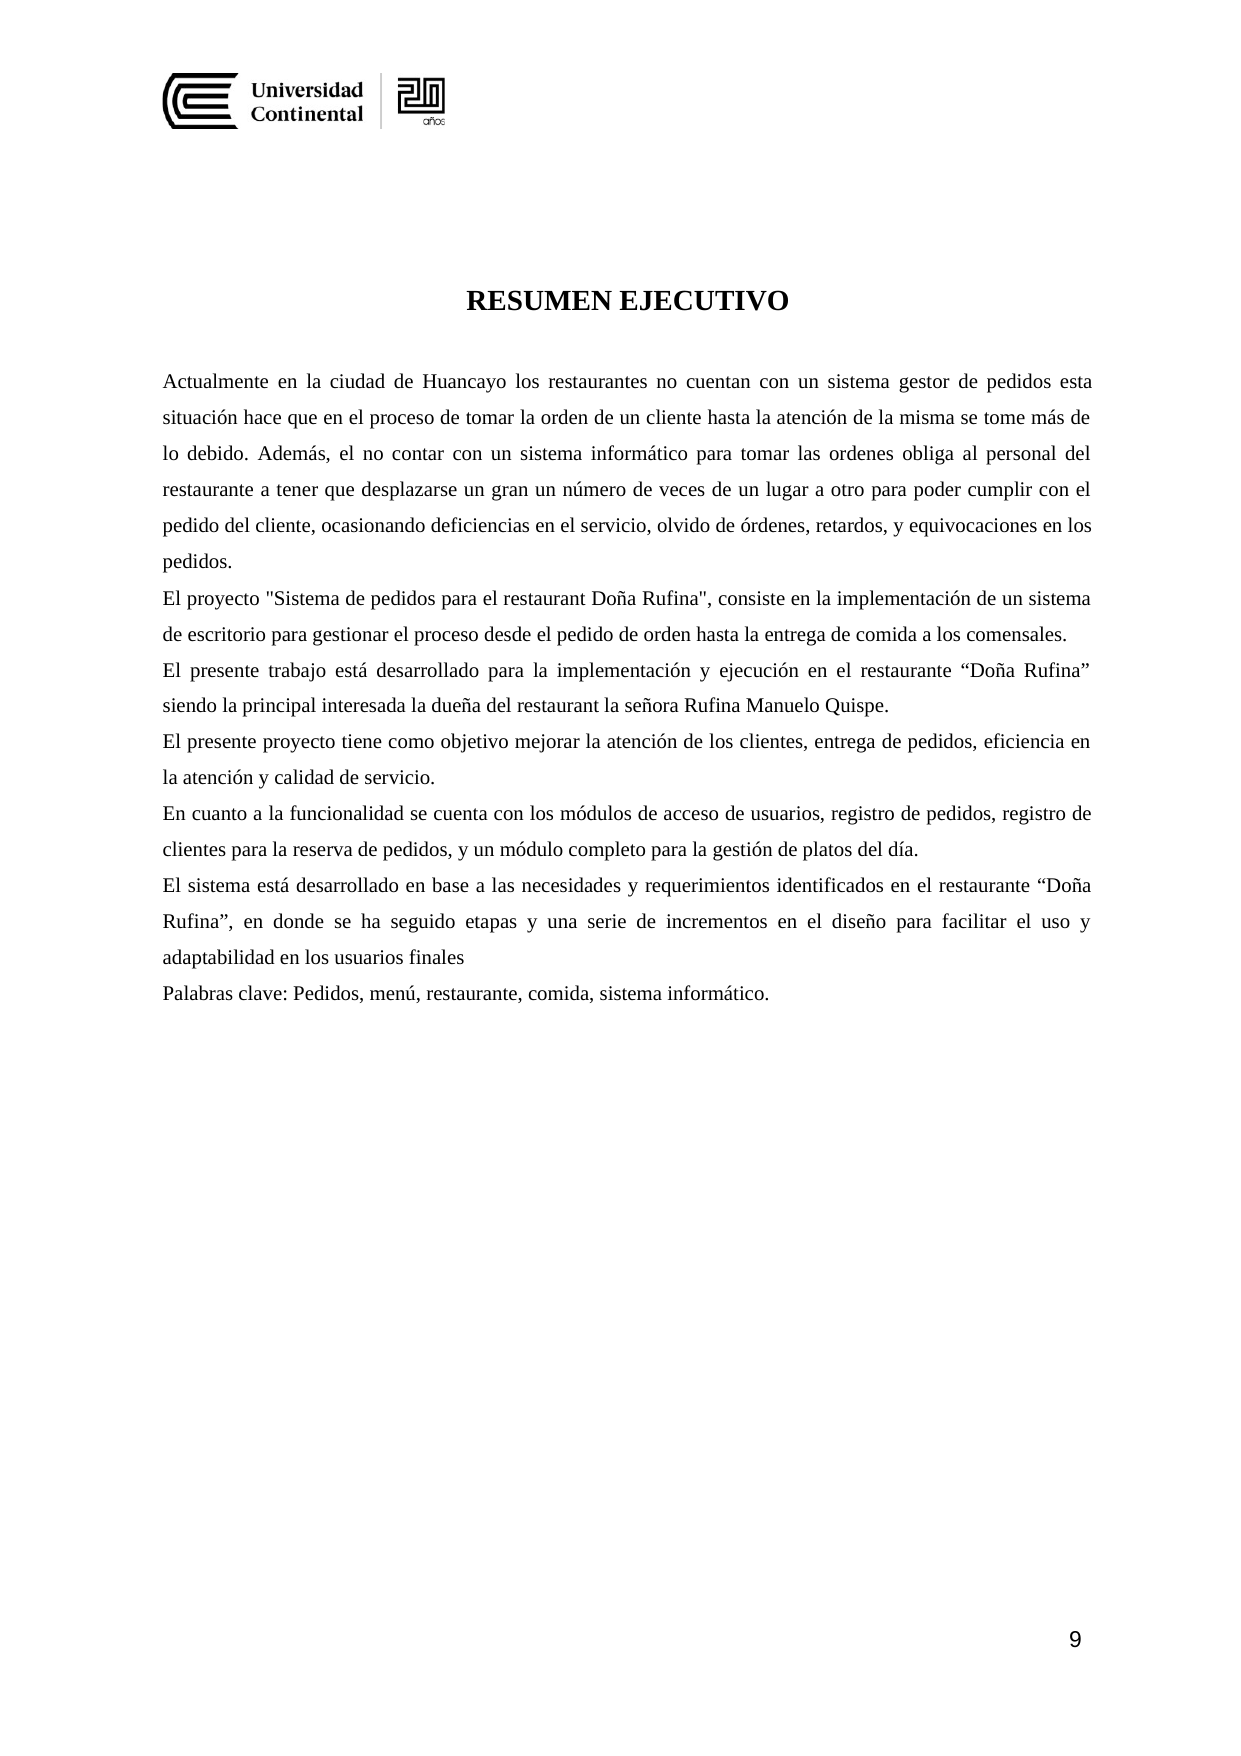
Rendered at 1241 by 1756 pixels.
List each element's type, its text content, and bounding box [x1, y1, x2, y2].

text El sistema está desarrollado en base a las necesidades y requerimientos identificados en el restaurante “Doña Rufina”, en donde se ha seguido etapas y una serie de incrementos en el diseño para facilitar el uso y adaptabilidad en los usuarios finales [162, 873, 1093, 969]
text El proyecto "Sistema de pedidos para el restaurant Doña Rufina", consiste en la implementación de un sistema de escritorio para gestionar el proceso desde el pedido de orden hasta la entrega de comida a los comensales. [162, 585, 1093, 646]
text Palabras clave: Pedidos, menú, restaurante, comida, sistema informático. [162, 981, 1228, 1005]
subtitle RESUMEN EJECUTIVO [172, 283, 1084, 316]
text En cuanto a la funcionalidad se cuenta con los módulos de acceso de usuarios, registro de pedidos, registro de clientes para la reserva de pedidos, y un módulo completo para la gestión de platos del día. [162, 801, 1093, 861]
text Actualmente en la ciudad de Huancayo los restaurantes no cuentan con un sistema gestor de pedidos esta situación hace que en el proceso de tomar la orden de un cliente hasta la atención de la misma se tome más de lo debido. Además, el no contar con un sistema informático para tomar las ordenes obliga al personal del restaurante a tener que desplazarse un gran un número de veces de un lugar a otro para poder cumplir con el pedido del cliente, ocasionando deficiencias en el servicio, olvido de órdenes, retardos, y equivocaciones en los pedidos. [162, 369, 1093, 573]
picture [162, 73, 445, 129]
text El presente trabajo está desarrollado para la implementación y ejecución en el restaurante “Doña Rufina” siendo la principal interesada la dueña del restaurant la señora Rufina Manuelo Quispe. [162, 657, 1092, 717]
text El presente proyecto tiene como objetivo mejorar la atención de los clientes, entrega de pedidos, eficiencia en la atención y calidad de servicio. [162, 729, 1093, 789]
